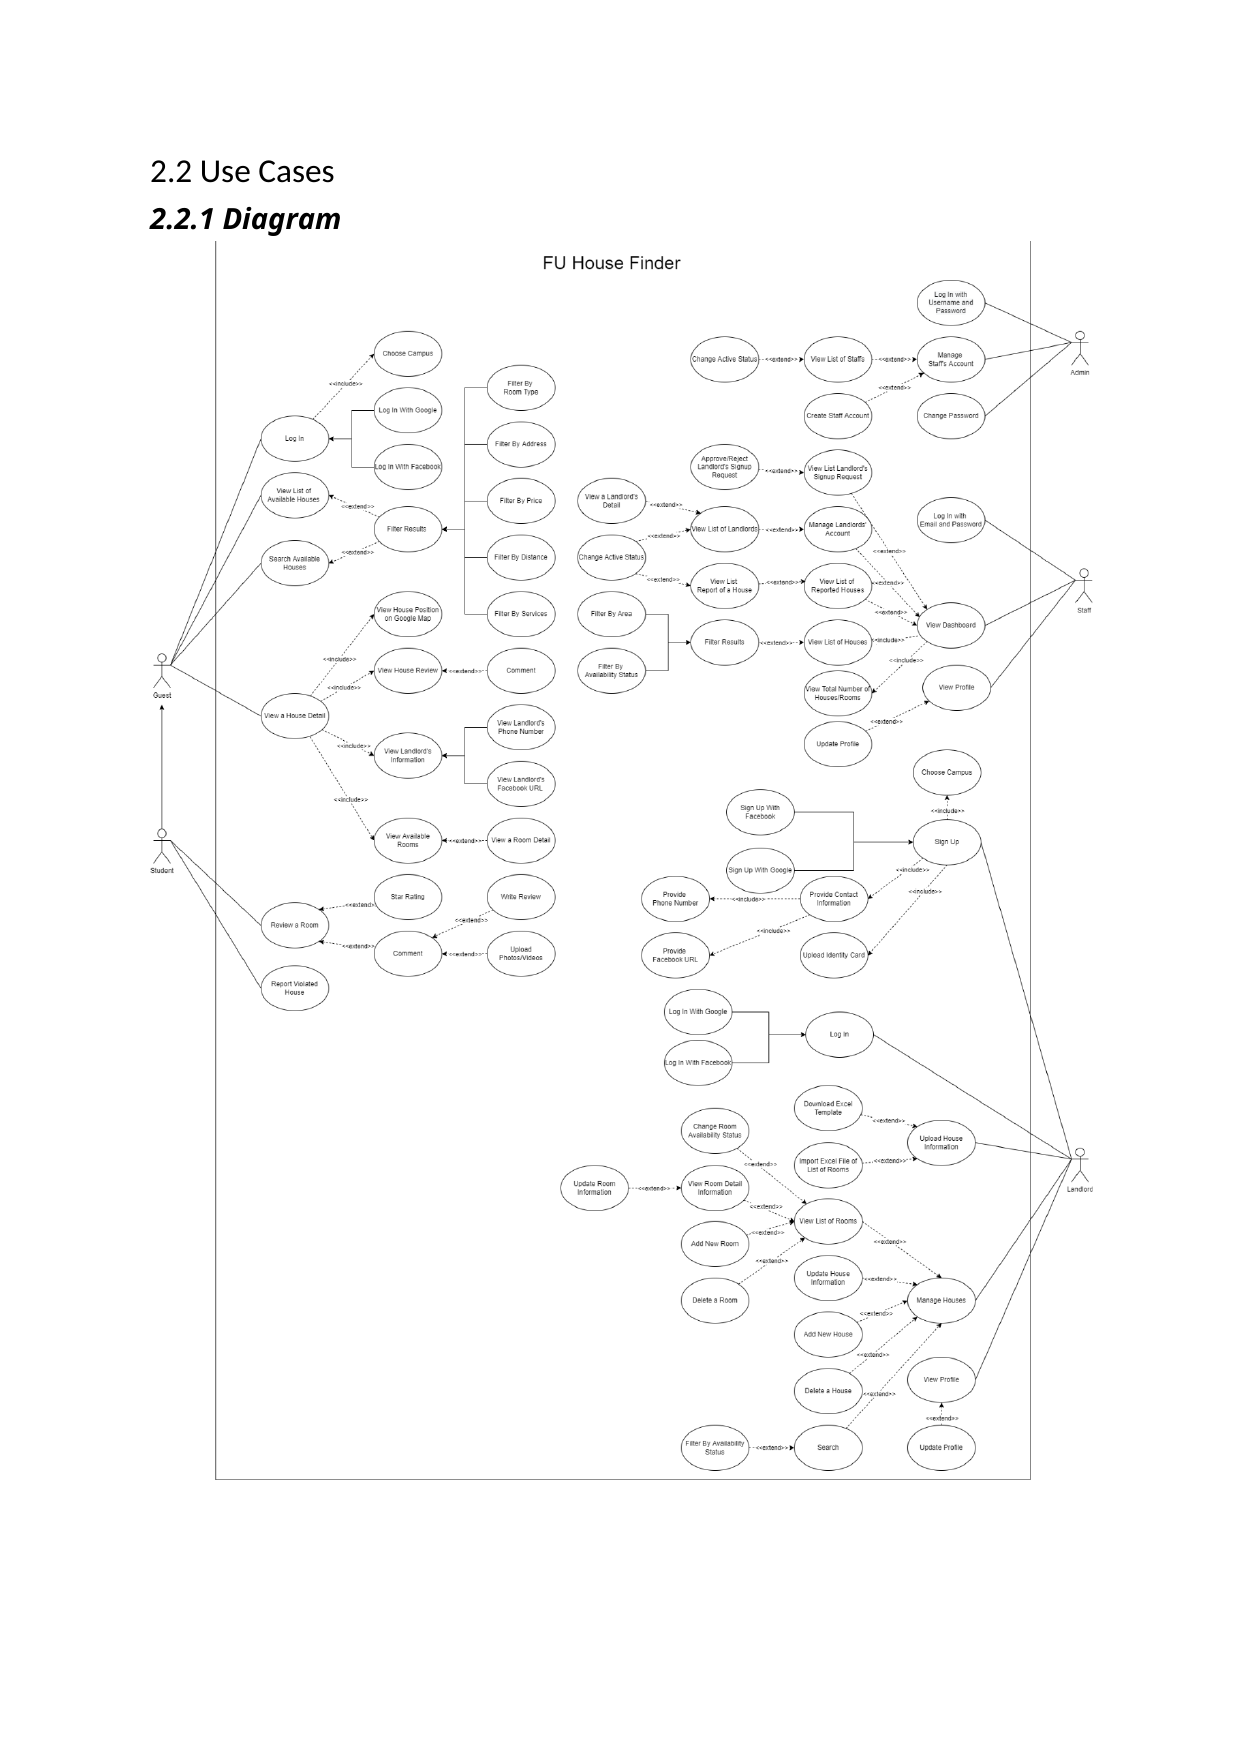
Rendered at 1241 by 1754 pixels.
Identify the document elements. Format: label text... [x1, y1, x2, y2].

picture [150, 241, 1093, 1480]
subtitle 2.2.1 Diagram [150, 198, 1093, 238]
subtitle 2.2 Use Cases [150, 150, 1093, 191]
